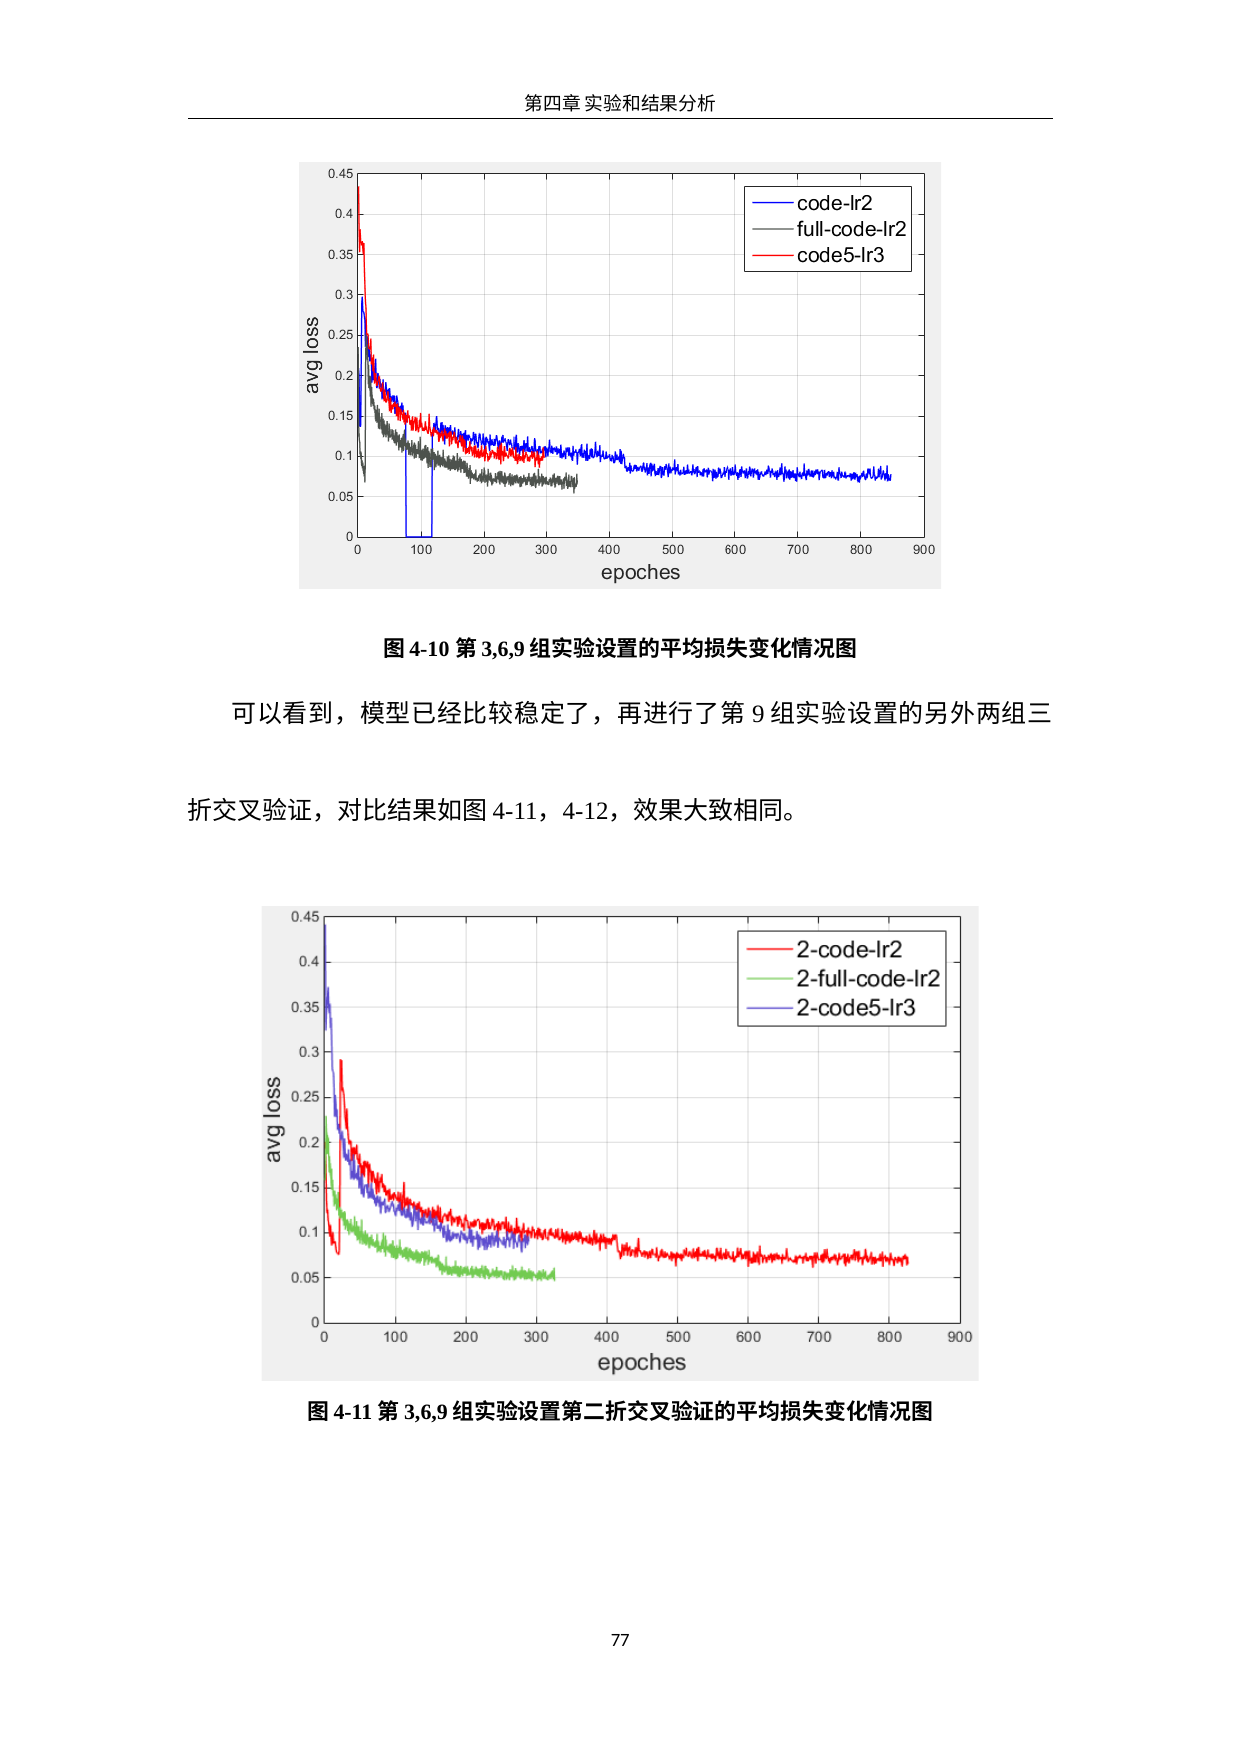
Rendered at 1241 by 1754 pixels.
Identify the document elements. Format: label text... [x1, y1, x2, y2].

text 图4-10 第3,6,9组实验设置的平均损失变化情况图 [187, 630, 1053, 663]
text 可以看到，模型已经比较稳定了，再进行了第9组实验设置的另外两组三折交叉验证，对比结果如图4-11，4-12，效果大致相同。 [187, 679, 1053, 841]
text 图4-11 第3,6,9组实验设置第二折交叉验证的平均损失变化情况图 [187, 1394, 1053, 1426]
picture [261, 906, 979, 1381]
picture [299, 162, 942, 589]
